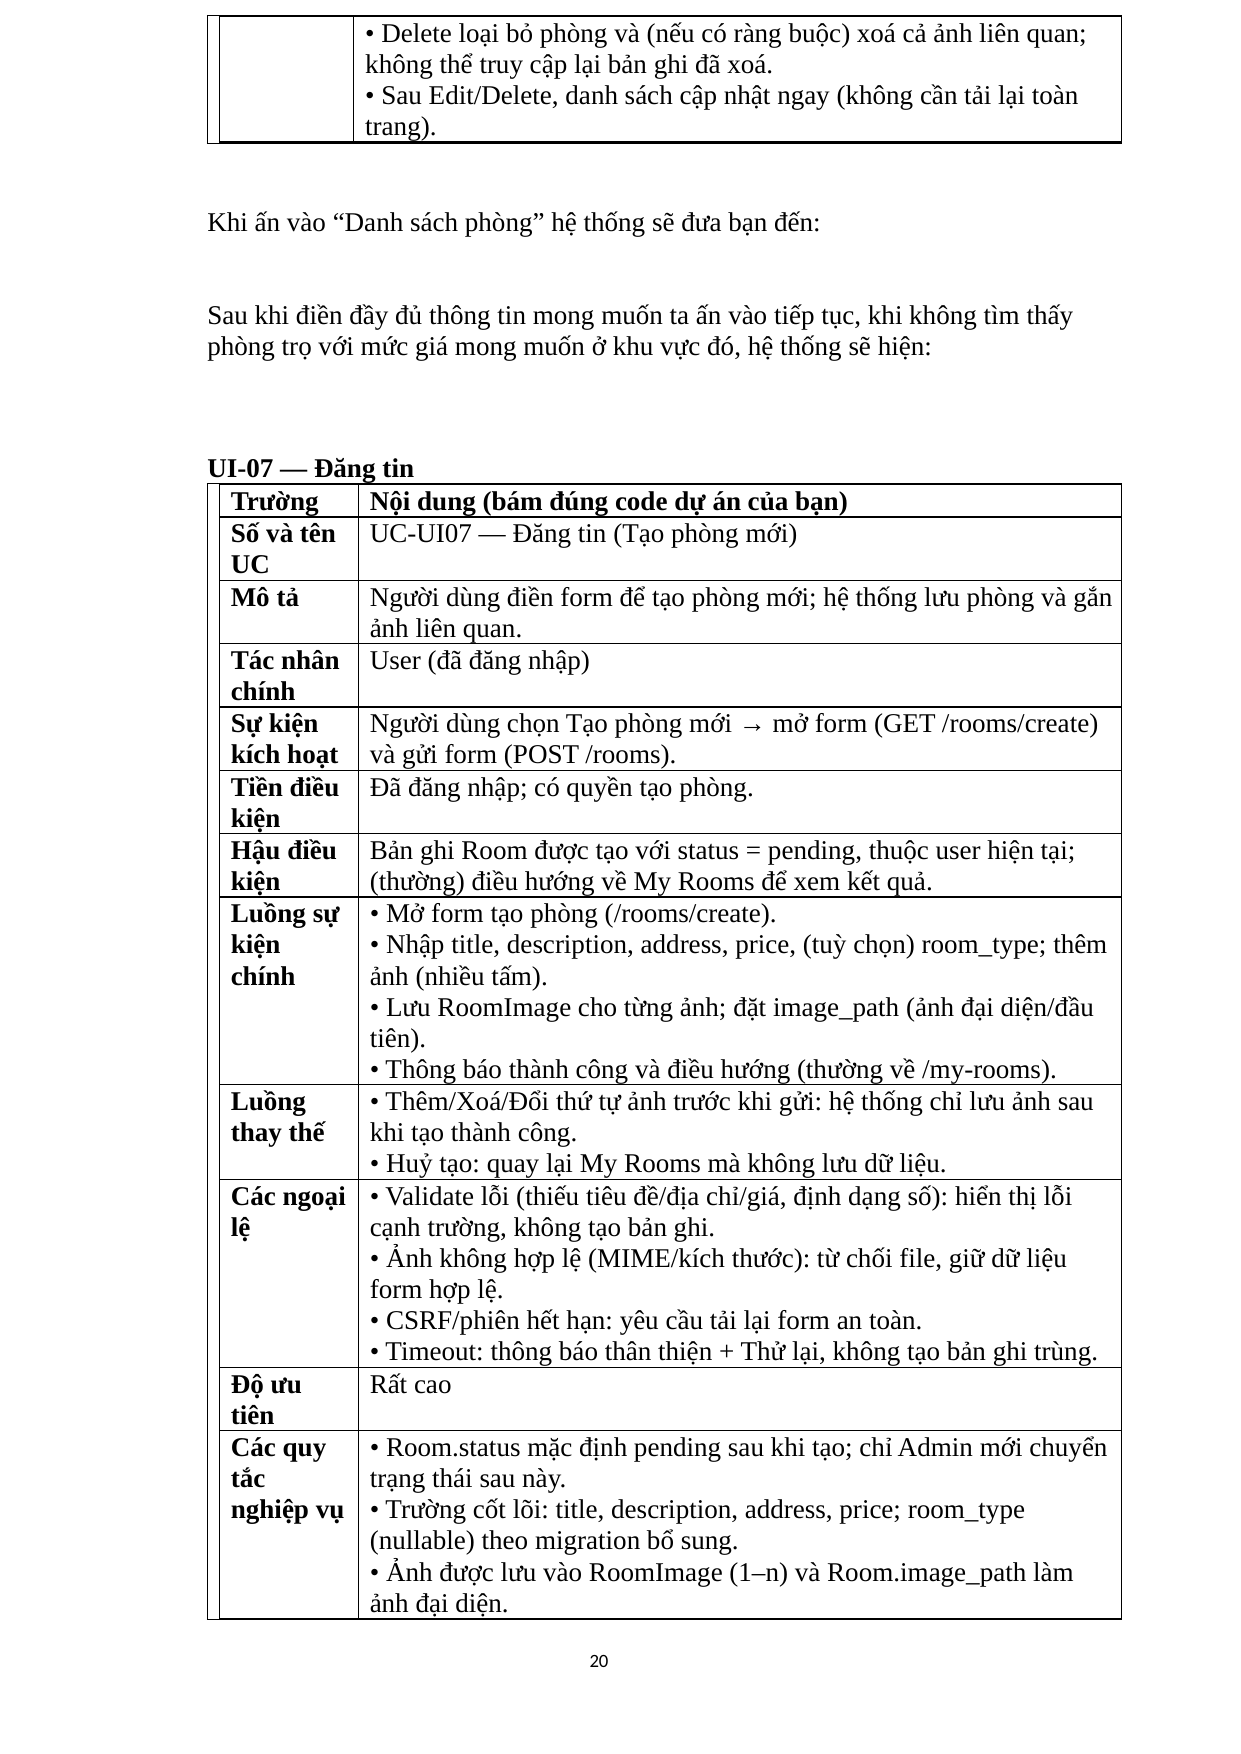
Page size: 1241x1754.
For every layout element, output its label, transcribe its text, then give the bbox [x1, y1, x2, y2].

table_header [354, 17, 1121, 141]
table_header [359, 485, 1121, 516]
table_header [220, 581, 358, 643]
table_header [359, 1085, 1121, 1179]
table_header [359, 1180, 1121, 1367]
text UI-07 — Đăng tin [207, 452, 1122, 483]
table_header [220, 834, 358, 896]
table_header [220, 1180, 358, 1367]
text Sau khi điền đầy đủ thông tin mong muốn ta ấn vào tiếp tục, khi không tìm thấy phòng trọ với mức giá mong muốn ở khu vực đó, hệ thống sẽ hiện: [207, 299, 1122, 362]
table_header [220, 485, 358, 516]
table_header [220, 708, 358, 770]
table_header [359, 581, 1121, 643]
table_header [359, 834, 1121, 896]
table_header [359, 518, 1121, 580]
table_header [208, 16, 219, 143]
table_header [220, 898, 358, 1084]
table_header [359, 898, 1121, 1084]
table_header [359, 771, 1121, 833]
table_header [220, 518, 358, 580]
table_header [220, 1368, 358, 1430]
table_header [220, 17, 353, 141]
table_header [220, 1431, 358, 1618]
table_header [359, 644, 1121, 706]
table_header [220, 1085, 358, 1179]
text Khi ấn vào “Danh sách phòng” hệ thống sẽ đưa bạn đến: [207, 206, 1122, 237]
table_header [359, 708, 1121, 770]
table_header [359, 1431, 1121, 1618]
table_header [359, 1368, 1121, 1430]
table_header [208, 484, 219, 1619]
table_header [220, 771, 358, 833]
table_header [220, 644, 358, 706]
